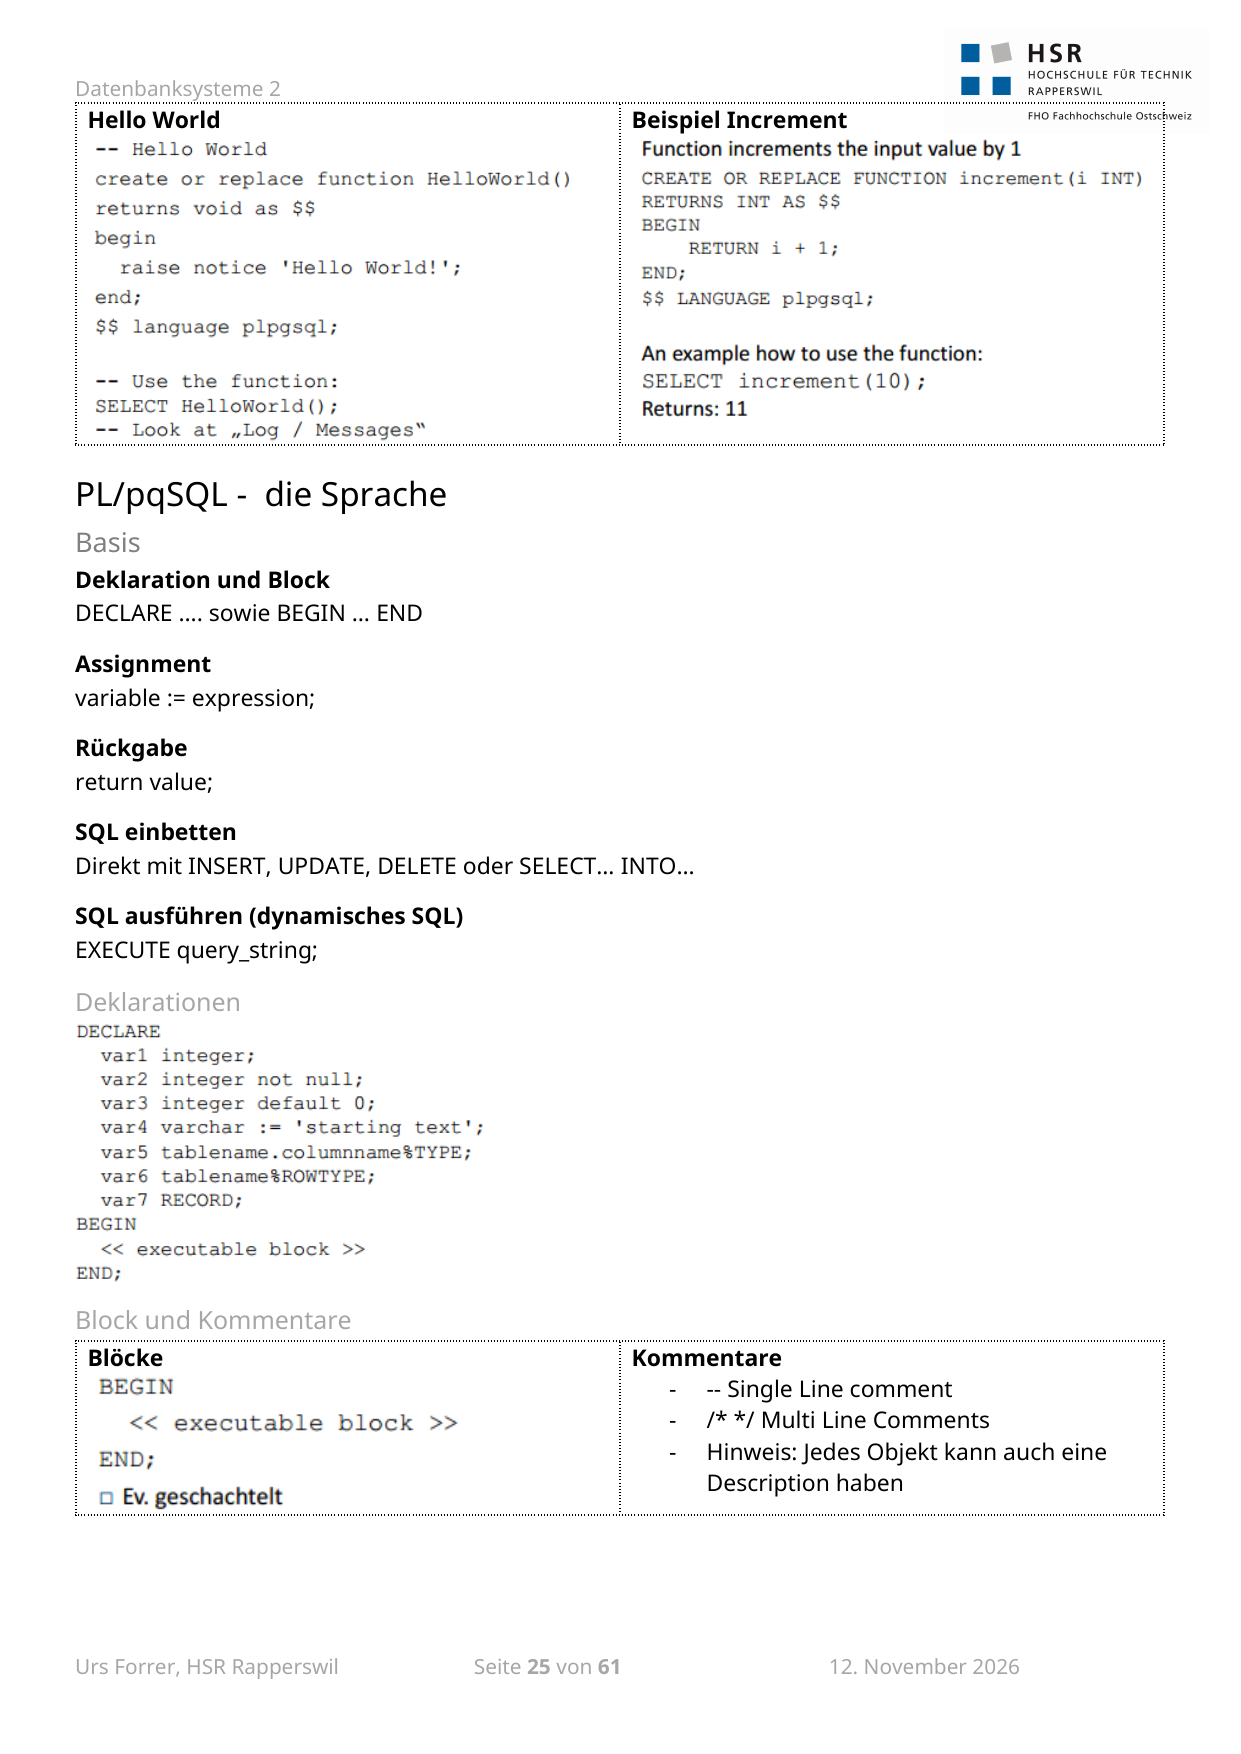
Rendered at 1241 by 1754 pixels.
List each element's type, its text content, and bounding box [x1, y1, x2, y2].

subtitle Basis [75, 524, 1165, 561]
table_header Blöcke [76, 1340, 620, 1514]
picture [631, 135, 1153, 433]
subtitle PL/pqSQL - die Sprache [75, 471, 1165, 516]
picture [87, 135, 609, 444]
picture [75, 1021, 493, 1284]
subtitle Deklarationen [75, 984, 1165, 1018]
text Rückgabe return value; [75, 732, 1165, 797]
table_header Beispiel Increment [620, 102, 1164, 443]
text SQL einbetten Direkt mit INSERT, UPDATE, DELETE oder SELECT… INTO… [75, 816, 1165, 881]
text SQL ausführen (dynamisches SQL) EXECUTE query_string; [75, 900, 1165, 965]
subtitle Block und Kommentare [75, 1303, 1165, 1337]
text Deklaration und Block DECLARE …. sowie BEGIN … END [75, 563, 1165, 628]
picture [943, 29, 1210, 134]
table_header Kommentare -- Single Line comment /* */ Multi Line Comments Hinweis: Jedes Objekt kann auch eine Description haben [620, 1340, 1164, 1514]
text Assignment variable := expression; [75, 648, 1165, 713]
picture [87, 1373, 492, 1514]
table_header Hello World [76, 102, 620, 443]
